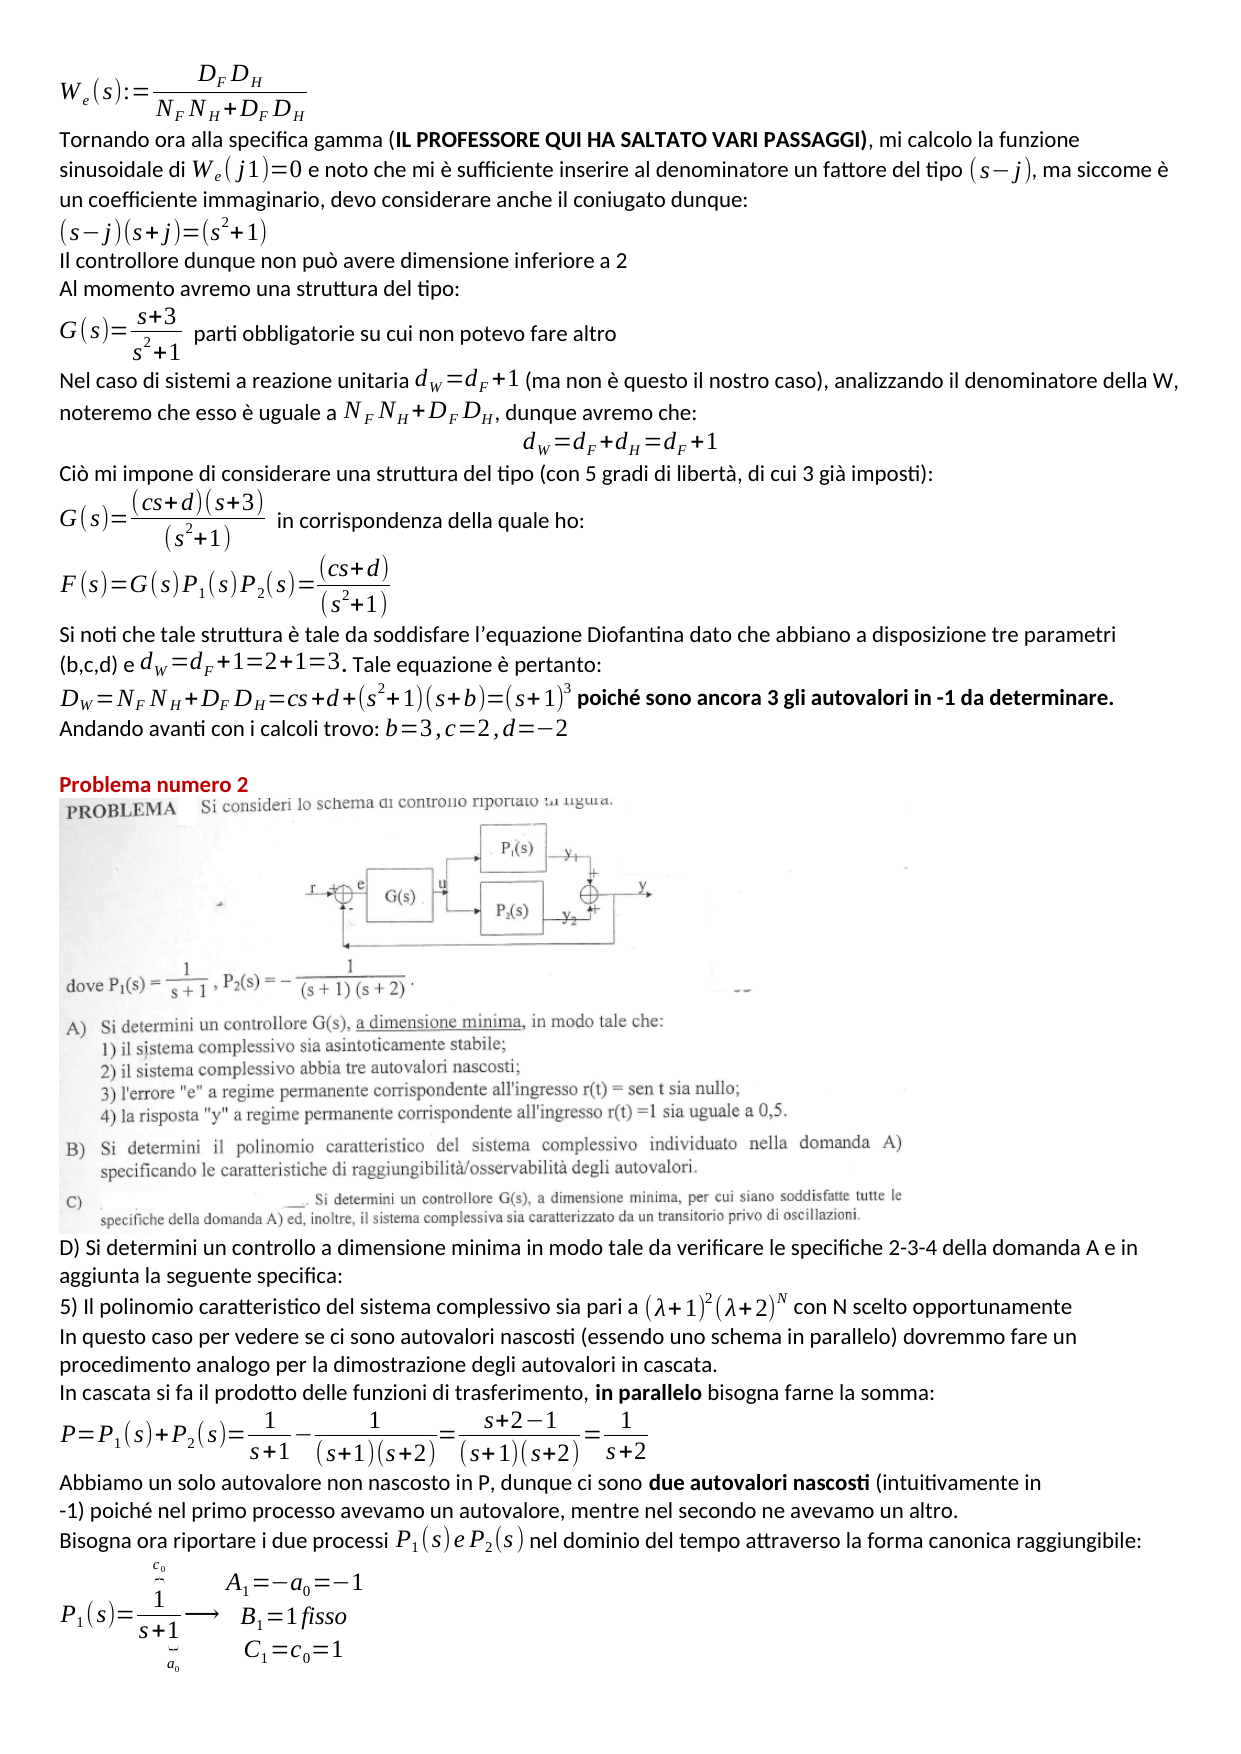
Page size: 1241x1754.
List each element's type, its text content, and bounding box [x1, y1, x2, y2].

text poiché sono ancora 3 gli autovalori in -1 da determinare. [59, 679, 1181, 714]
text In questo caso per vedere se ci sono autovalori nascosti (essendo uno schema in parallelo) dovremmo fare un procedimento analogo per la dimostrazione degli autovalori in cascata. [59, 1322, 1181, 1378]
text Nel caso di sistemi a reazione unitaria (ma non è questo il nostro caso), analizzando il denominatore della W, noteremo che esso è uguale a , dunque avremo che: [59, 365, 1181, 428]
text Si noti che tale struttura è tale da soddisfare l’equazione Diofantina dato che abbiano a disposizione tre parametri (b,c,d) e . Tale equazione è pertanto: [59, 620, 1181, 679]
text Andando avanti con i calcoli trovo: [59, 714, 1181, 742]
text Ciò mi impone di considerare una struttura del tipo (con 5 gradi di libertà, di cui 3 già imposti): [59, 459, 1181, 487]
text Abbiamo un solo autovalore non nascosto in P, dunque ci sono due autovalori nascosti (intuitivamente in [59, 1468, 1181, 1496]
text Il controllore dunque non può avere dimensione inferiore a 2 [59, 246, 1181, 274]
text Problema numero 2 [59, 770, 1181, 798]
text in corrispondenza della quale ho: [59, 487, 1181, 553]
text D) Si determini un controllo a dimensione minima in modo tale da verificare le specifiche 2-3-4 della domanda A e in aggiunta la seguente specifica: [59, 1233, 1181, 1289]
text Al momento avremo una struttura del tipo: [59, 274, 1181, 302]
picture [59, 798, 911, 1234]
text parti obbligatorie su cui non potevo fare altro [59, 302, 1181, 365]
text In cascata si fa il prodotto delle funzioni di trasferimento, in parallelo bisogna farne la somma: [59, 1378, 1181, 1406]
text 5) Il polinomio caratteristico del sistema complessivo sia pari a con N scelto opportunamente [59, 1289, 1181, 1322]
text Tornando ora alla specifica gamma (IL PROFESSORE QUI HA SALTATO VARI PASSAGGI), mi calcolo la funzione sinusoidale di e noto che mi è sufficiente inserire al denominatore un fattore del tipo , ma siccome è un coefficiente immaginario, devo considerare anche il coniugato dunque: [59, 125, 1181, 213]
text -1) poiché nel primo processo avevamo un autovalore, mentre nel secondo ne avevamo un altro. [59, 1496, 1181, 1524]
text Bisogna ora riportare i due processi nel dominio del tempo attraverso la forma canonica raggiungibile: [59, 1524, 1181, 1556]
